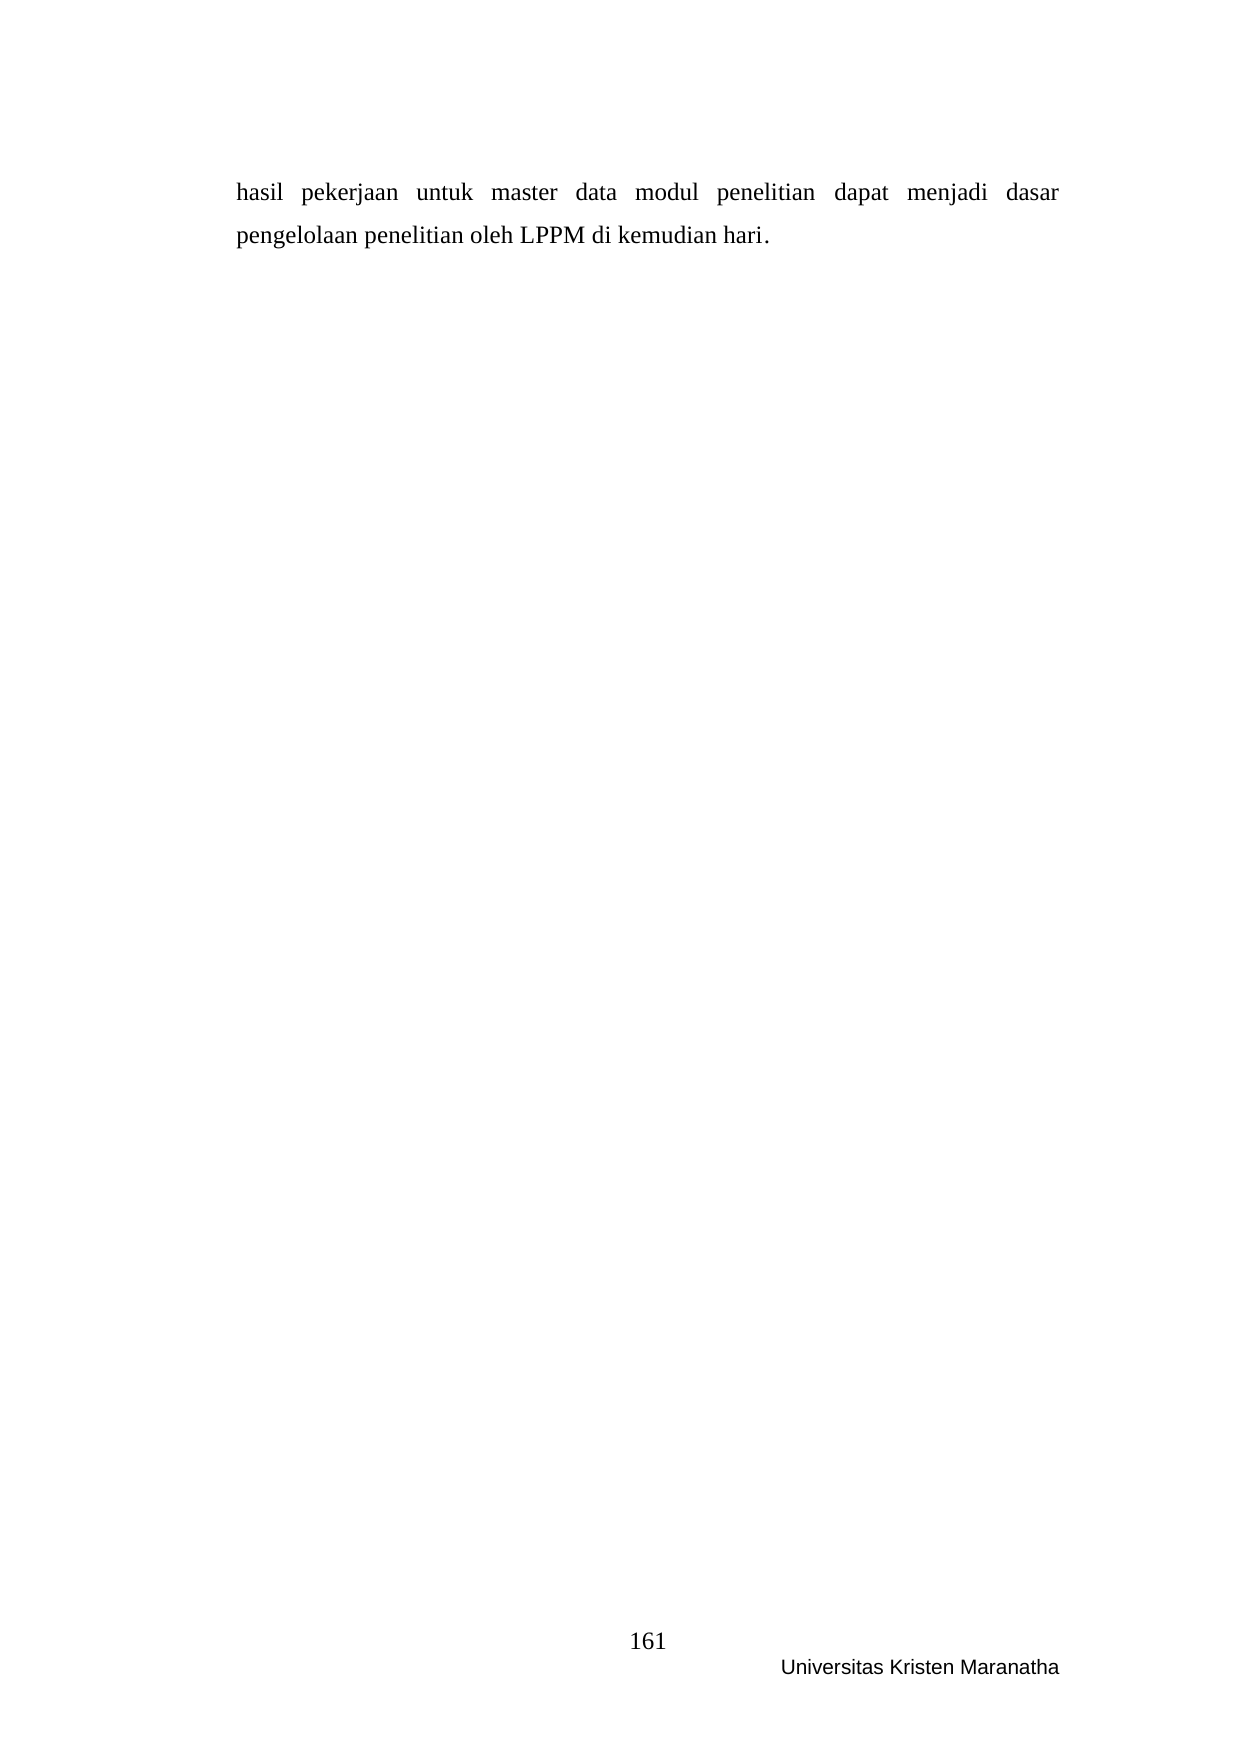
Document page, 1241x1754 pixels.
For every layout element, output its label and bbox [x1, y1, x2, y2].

text [236, 177, 1059, 249]
